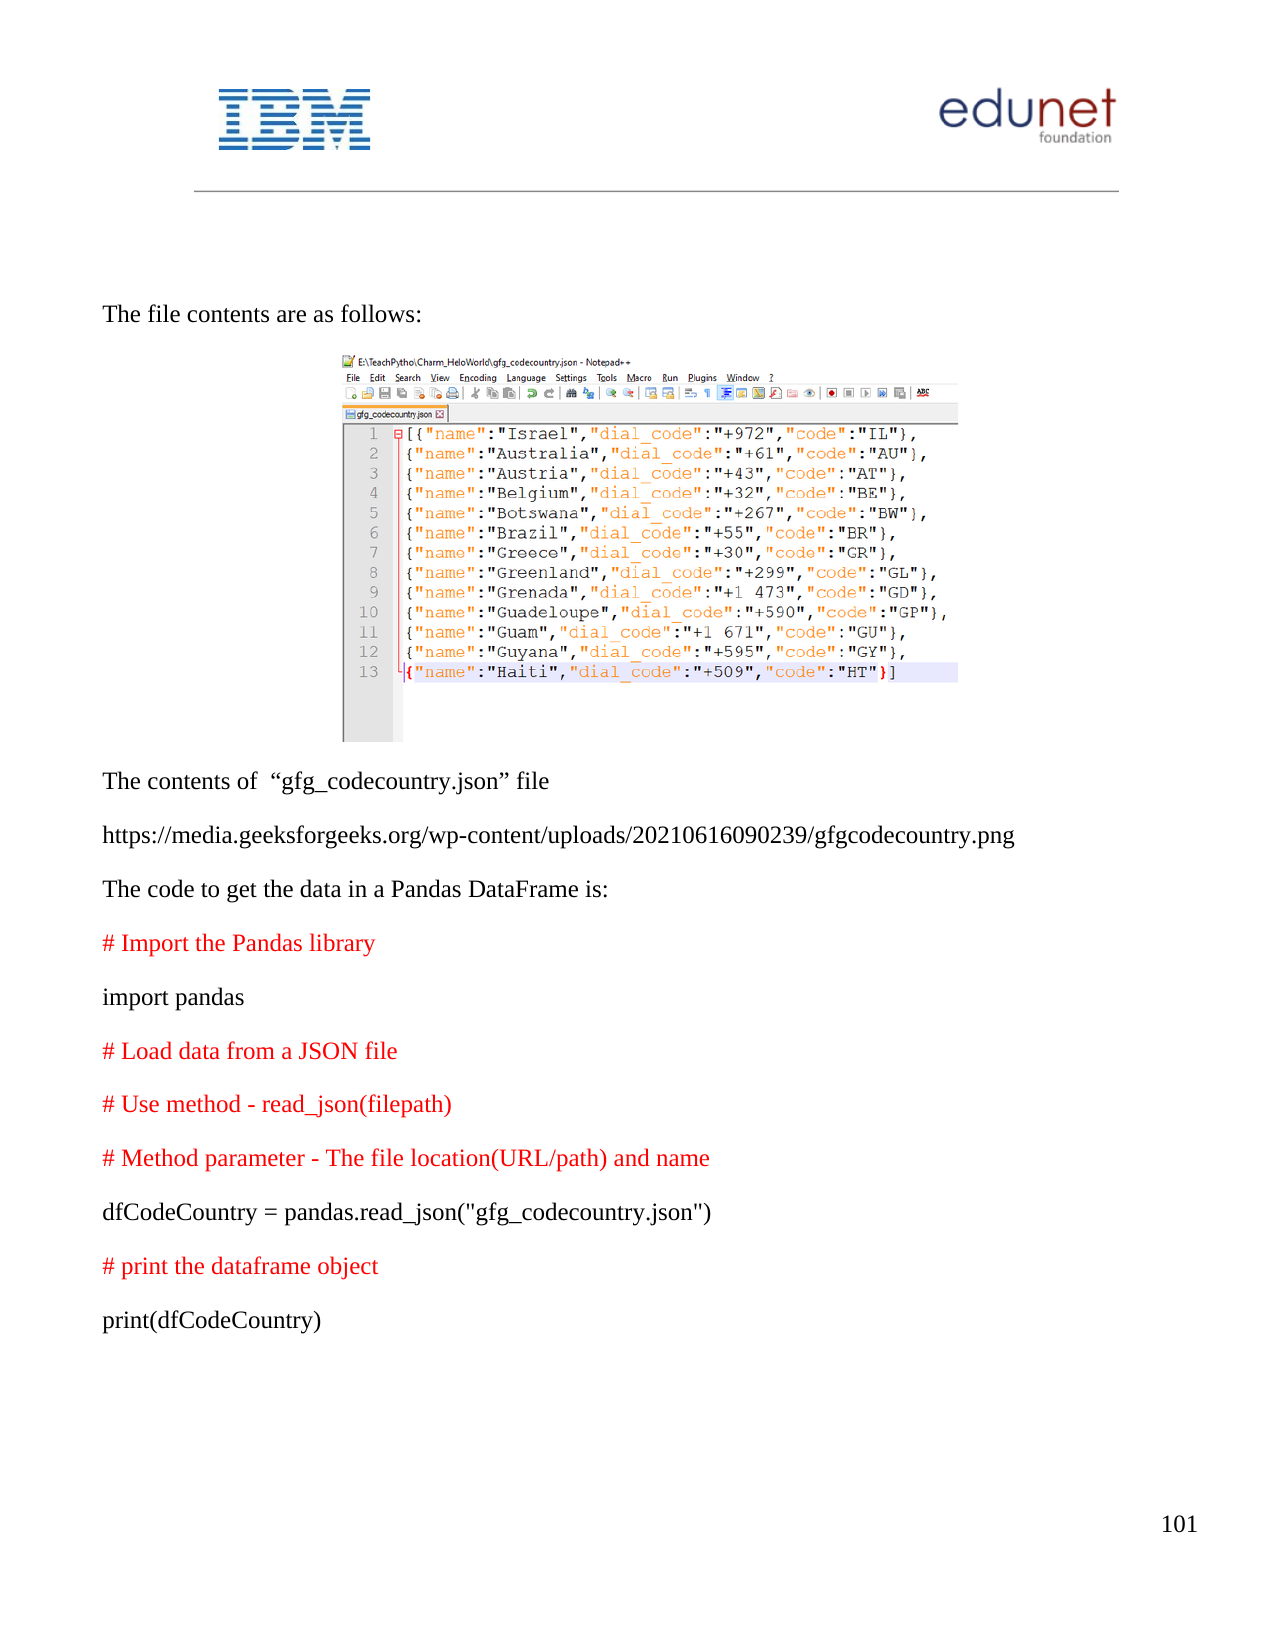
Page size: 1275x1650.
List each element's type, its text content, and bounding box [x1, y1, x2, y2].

picture [341, 353, 959, 742]
text print(dfCodeCountry) [102, 1305, 1198, 1334]
text # print the dataframe object [102, 1251, 1198, 1280]
text The contents of “gfg_codecountry.json” file [102, 766, 1198, 795]
picture [937, 78, 1121, 150]
text import pandas [102, 982, 1198, 1011]
text The file contents are as follows: [102, 299, 1198, 328]
text # Import the Pandas library [102, 928, 1198, 957]
picture [218, 89, 371, 150]
text The code to get the data in a Pandas DataFrame is: [102, 874, 1198, 903]
text # Method parameter - The file location(URL/path) and name [102, 1143, 1198, 1172]
text https://media.geeksforgeeks.org/wp-content/uploads/20210616090239/gfgcodecountry.png [102, 820, 1198, 849]
text # Load data from a JSON file [102, 1036, 1198, 1064]
text dfCodeCountry = pandas.read_json("gfg_codecountry.json") [102, 1197, 1198, 1226]
text # Use method - read_json(filepath) [102, 1089, 1198, 1118]
